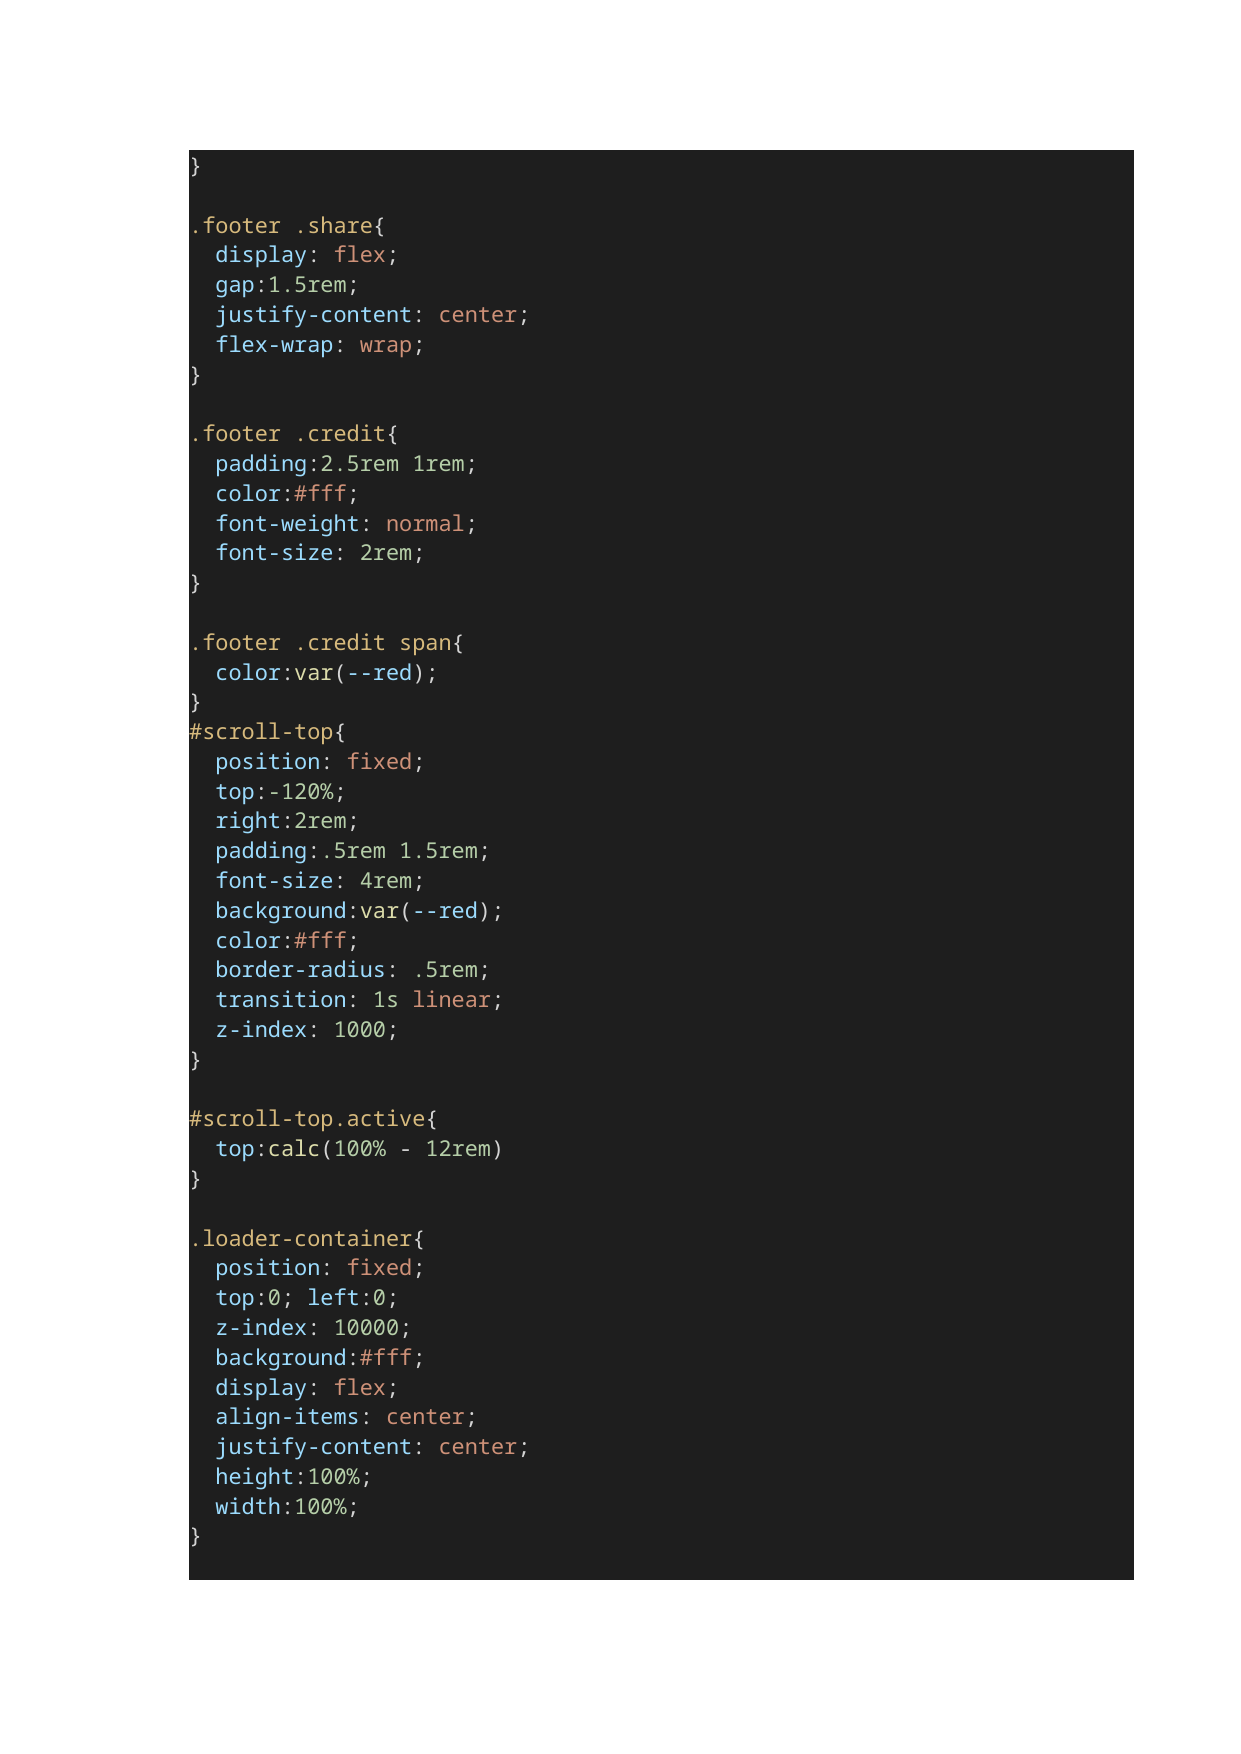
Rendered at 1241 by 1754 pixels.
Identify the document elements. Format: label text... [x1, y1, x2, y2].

text color:#fff; [189, 478, 1134, 507]
text } [189, 1044, 1134, 1073]
text } [189, 358, 1134, 388]
text top:0; left:0; [189, 1282, 1134, 1312]
text } [189, 686, 1134, 716]
text .footer .credit{ [189, 418, 1134, 448]
text display: flex; [189, 1371, 1134, 1401]
text color:#fff; [189, 924, 1134, 954]
text background:#fff; [189, 1342, 1134, 1371]
text } [189, 150, 1134, 180]
text z-index: 1000; [189, 1014, 1134, 1044]
text #scroll-top.active{ [189, 1103, 1134, 1133]
text #scroll-top{ [189, 716, 1134, 746]
text gap:1.5rem; [189, 269, 1134, 299]
text position: fixed; [189, 746, 1134, 776]
text align-items: center; [189, 1401, 1134, 1431]
text } [189, 1520, 1134, 1550]
text transition: 1s linear; [189, 984, 1134, 1014]
text .footer .credit span{ [189, 627, 1134, 656]
text background:var(--red); [189, 895, 1134, 924]
text justify-content: center; [189, 299, 1134, 329]
text .loader-container{ [189, 1222, 1134, 1252]
text width:100%; [189, 1491, 1134, 1520]
text flex-wrap: wrap; [189, 329, 1134, 358]
text top:calc(100% - 12rem) [189, 1133, 1134, 1163]
text right:2rem; [189, 805, 1134, 835]
text padding:2.5rem 1rem; [189, 448, 1134, 478]
text position: fixed; [189, 1252, 1134, 1282]
text font-size: 2rem; [189, 537, 1134, 567]
text padding:.5rem 1.5rem; [189, 835, 1134, 865]
text font-size: 4rem; [189, 865, 1134, 895]
text .footer .share{ [189, 209, 1134, 239]
text color:var(--red); [189, 656, 1134, 686]
text border-radius: .5rem; [189, 954, 1134, 984]
text font-weight: normal; [189, 507, 1134, 537]
text } [189, 1163, 1134, 1193]
text display: flex; [189, 239, 1134, 269]
text top:-120%; [189, 776, 1134, 805]
text } [189, 567, 1134, 597]
text z-index: 10000; [189, 1312, 1134, 1342]
text justify-content: center; [189, 1431, 1134, 1461]
text height:100%; [189, 1461, 1134, 1491]
